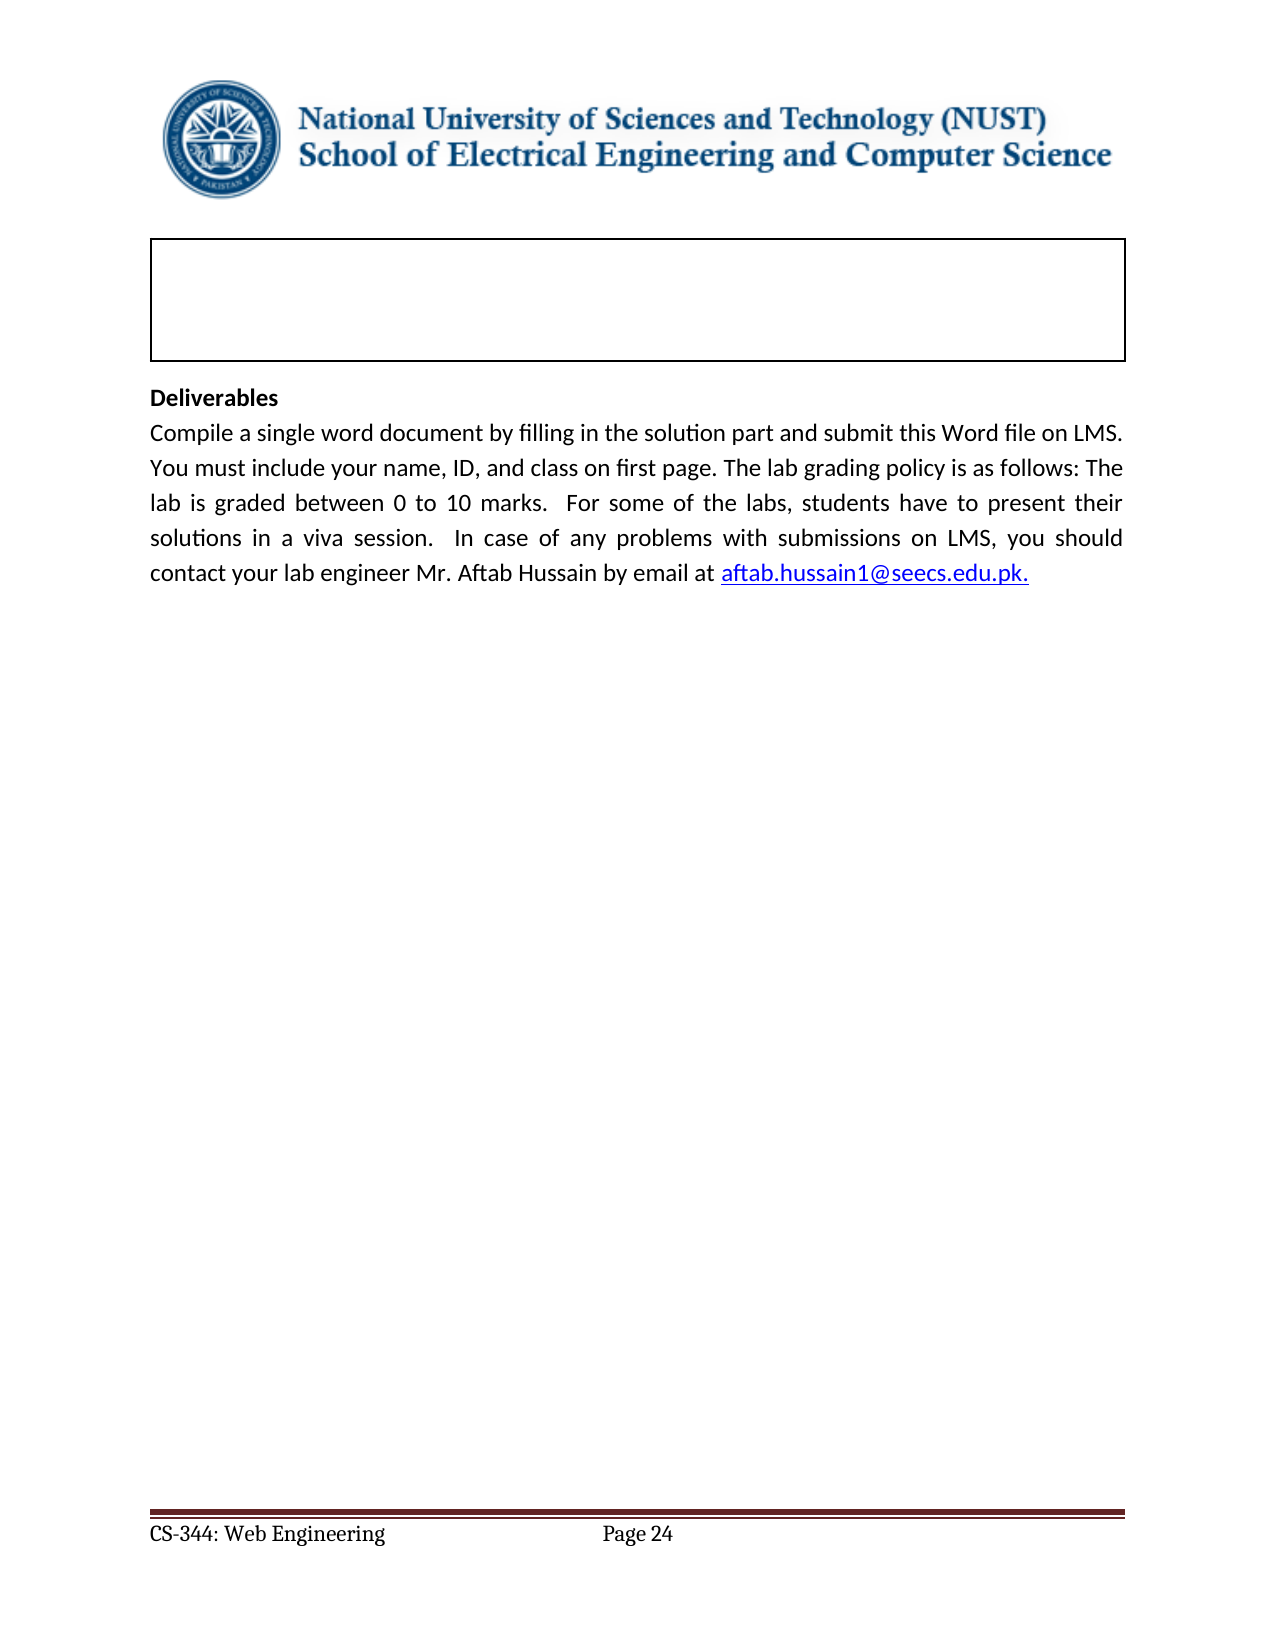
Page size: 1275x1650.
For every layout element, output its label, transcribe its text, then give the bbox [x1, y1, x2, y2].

text Compile a single word document by filling in the solution part and submit this Word file on LMS. You must include your name, ID, and class on first page. The lab grading policy is as follows: The lab is graded between 0 to 10 marks. For some of the labs, students have to present their solutions in a viva session. In case of any problems with submissions on LMS, you should contact your lab engineer Mr. Aftab Hussain by email at aftab.hussain1@seecs.edu.pk. [150, 418, 1125, 588]
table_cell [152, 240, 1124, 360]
subtitle Deliverables [150, 383, 1125, 413]
picture [150, 75, 1125, 210]
